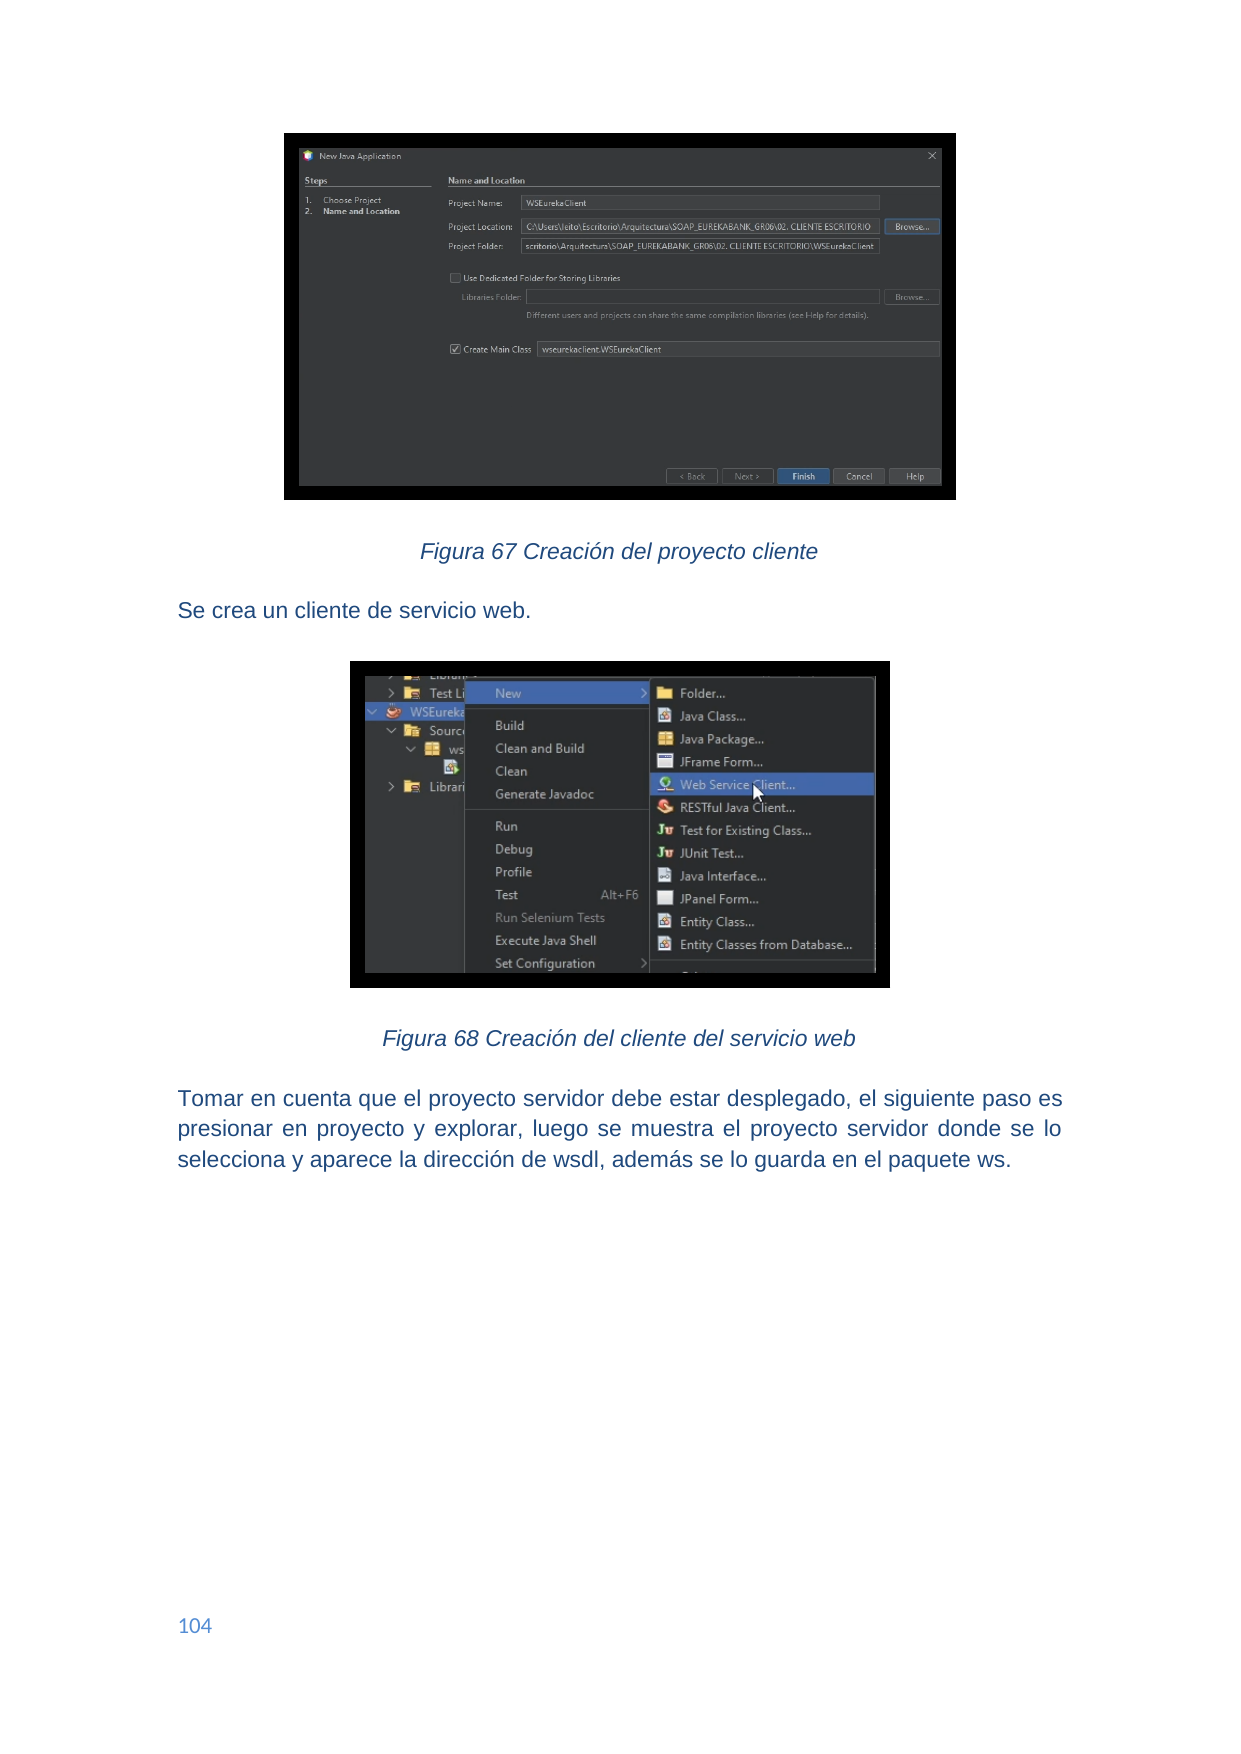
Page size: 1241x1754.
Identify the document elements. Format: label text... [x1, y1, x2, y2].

text Se crea un cliente de servicio web. [177, 597, 1063, 624]
text Figura 68 Creación del cliente del servicio web [177, 1025, 1063, 1052]
text Figura 67 Creación del proyecto cliente [177, 538, 1063, 564]
picture [299, 148, 942, 486]
picture [365, 676, 876, 973]
text Tomar en cuenta que el proyecto servidor debe estar desplegado, el siguiente paso es presionar en proyecto y explorar, luego se muestra el proyecto servidor donde se lo selecciona y aparece la dirección de wsdl, además se lo guarda en el paquete ws. [177, 1085, 1063, 1172]
